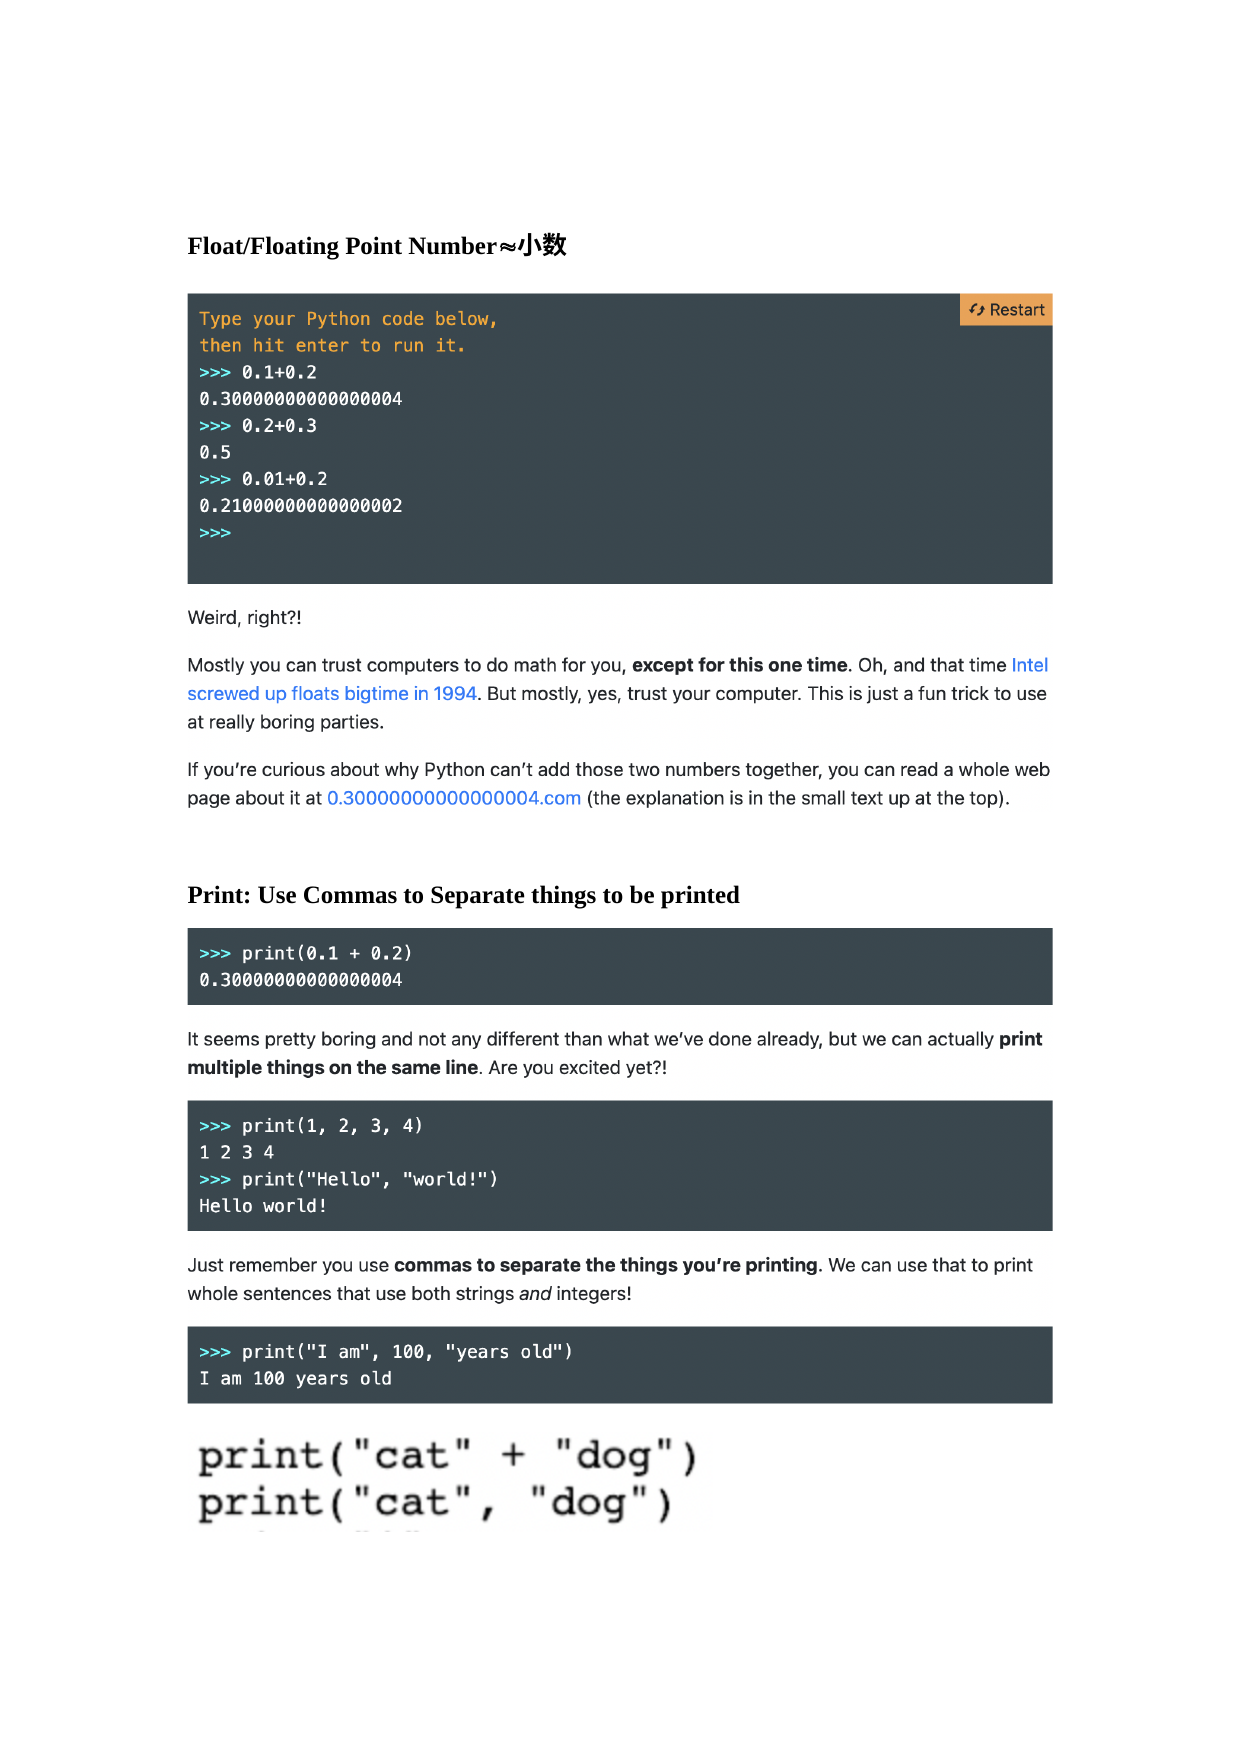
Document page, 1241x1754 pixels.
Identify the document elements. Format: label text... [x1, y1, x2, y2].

picture [187, 927, 1053, 1404]
picture [187, 1432, 713, 1532]
picture [187, 292, 1053, 812]
text Float/Floating Point Number小数 [187, 211, 1053, 276]
text Print: Use Commas to Separate things to be printed [187, 879, 1053, 911]
